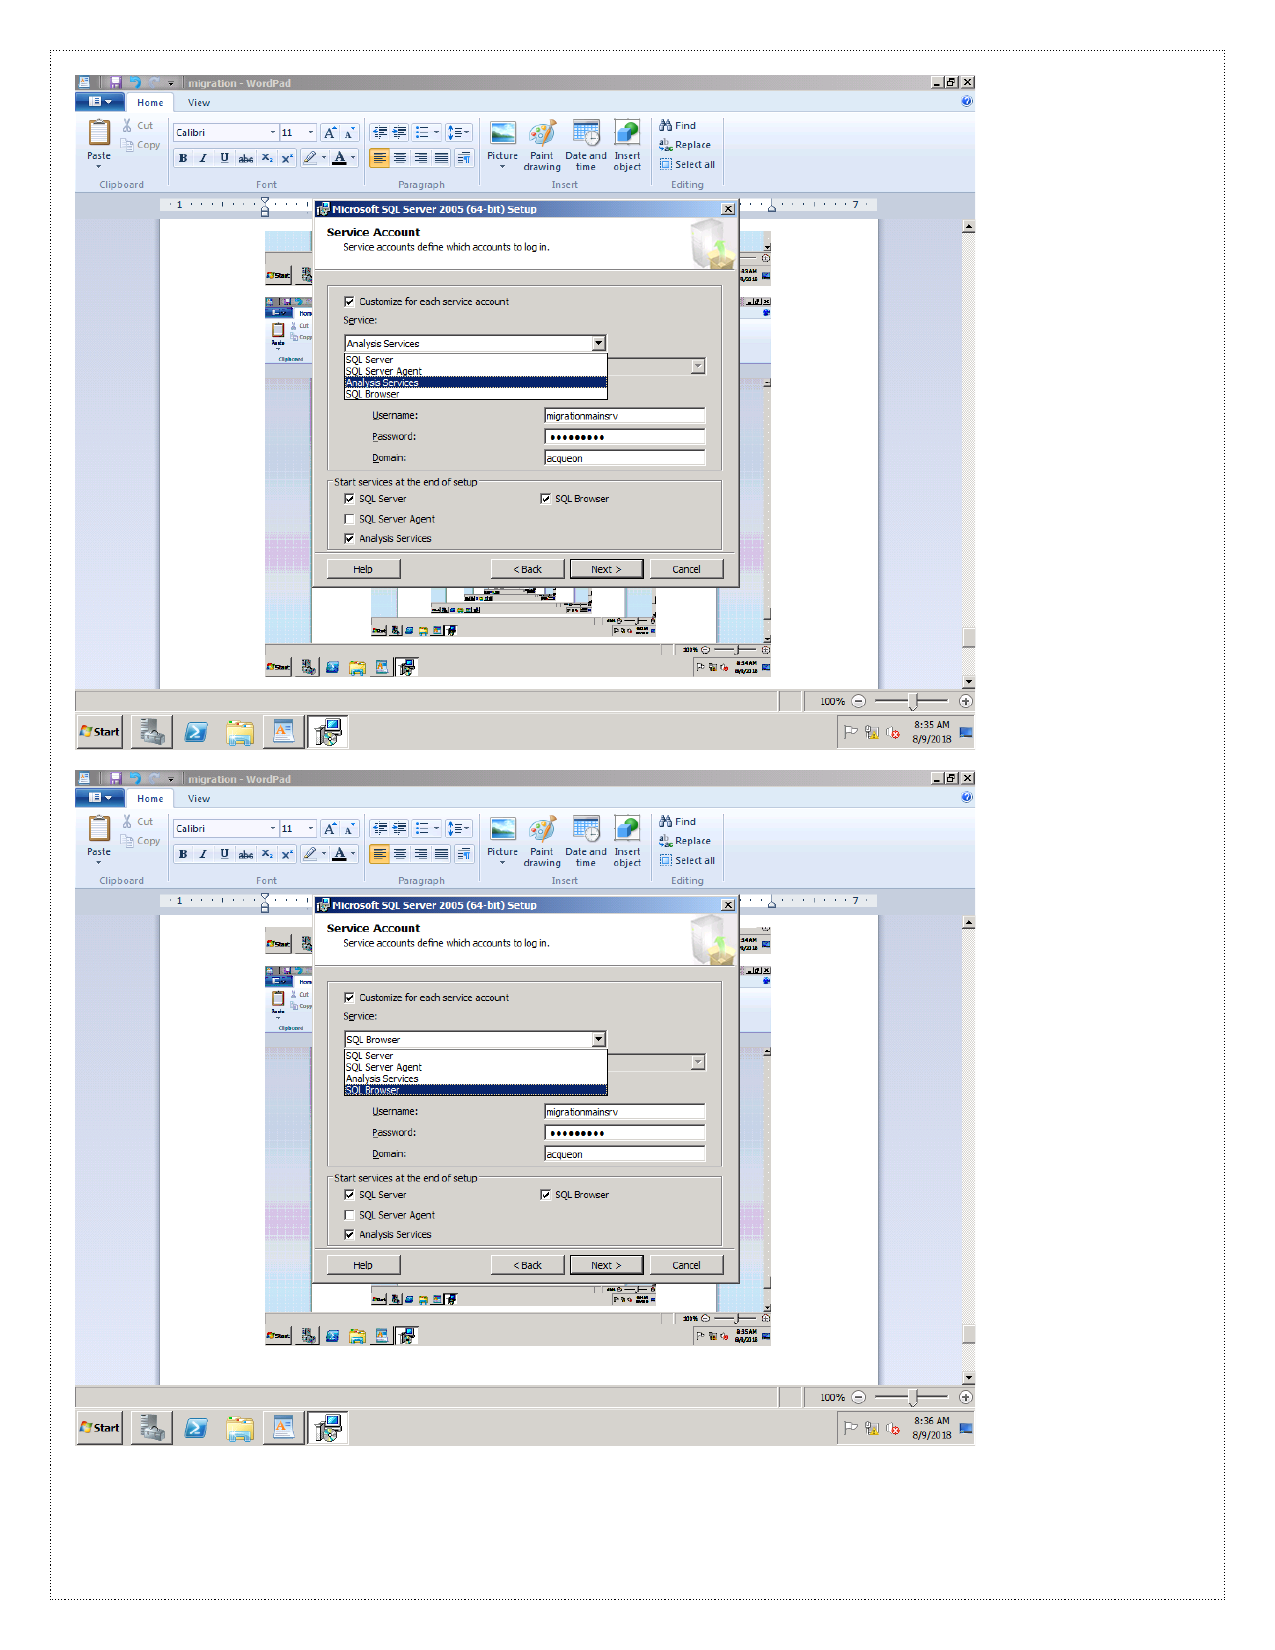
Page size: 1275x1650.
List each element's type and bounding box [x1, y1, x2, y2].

picture [75, 770, 976, 1446]
picture [75, 75, 976, 750]
